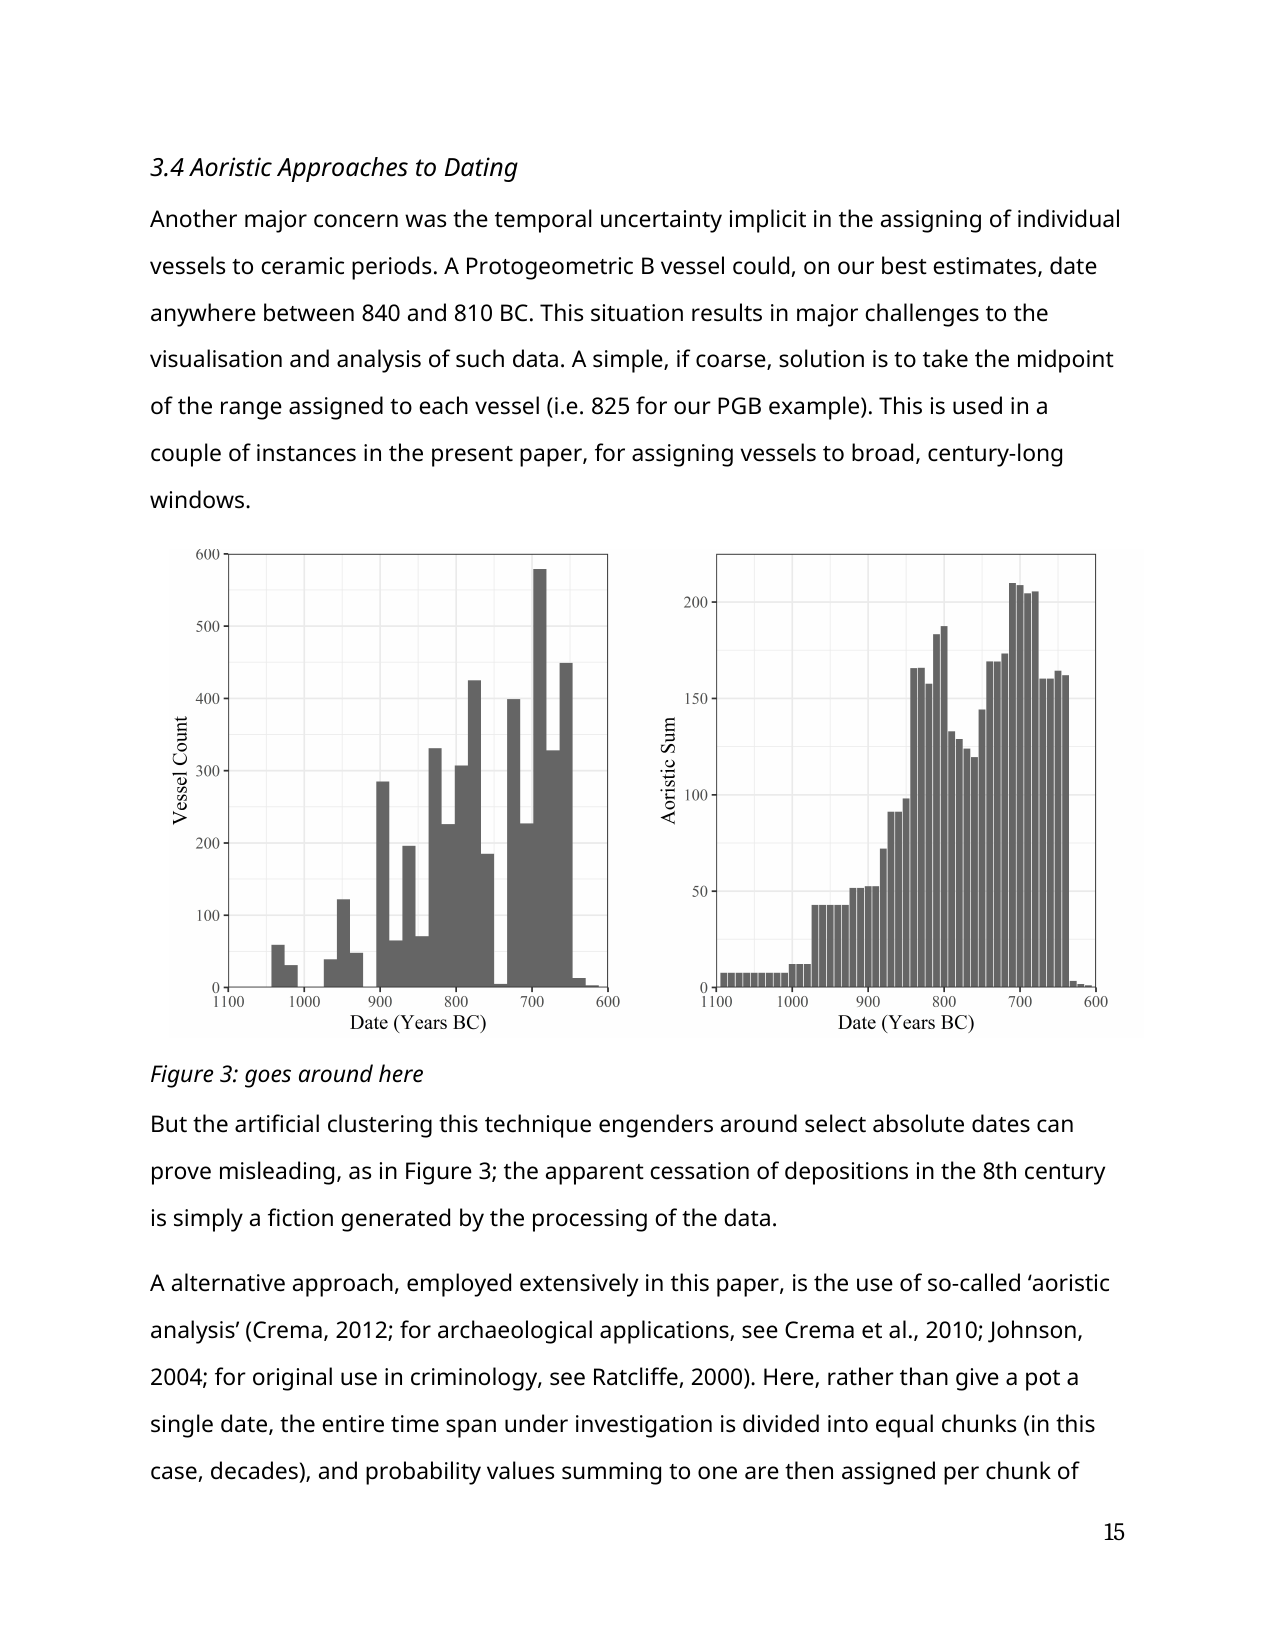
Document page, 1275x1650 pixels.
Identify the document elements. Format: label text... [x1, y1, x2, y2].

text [150, 1267, 1125, 1486]
text Figure 3: goes around here [150, 1058, 1125, 1089]
picture [168, 549, 1144, 1038]
subtitle 3.4 Aoristic Approaches to Dating [150, 150, 1125, 184]
text Another major concern was the temporal uncertainty implicit in the assigning of individual vessels to ceramic periods. A Protogeometric B vessel could, on our best estimates, date anywhere between 840 and 810 BC. This situation results in major challenges to the visualisation and analysis of such data. A simple, if coarse, solution is to take the midpoint of the range assigned to each vessel (i.e. 825 for our PGB example). This is used in a couple of instances in the present paper, for assigning vessels to broad, century-long windows. [150, 203, 1125, 515]
text But the artificial clustering this technique engenders around select absolute dates can prove misleading, as in Figure 3; the apparent cessation of depositions in the 8th century is simply a fiction generated by the processing of the data. [150, 1108, 1125, 1233]
